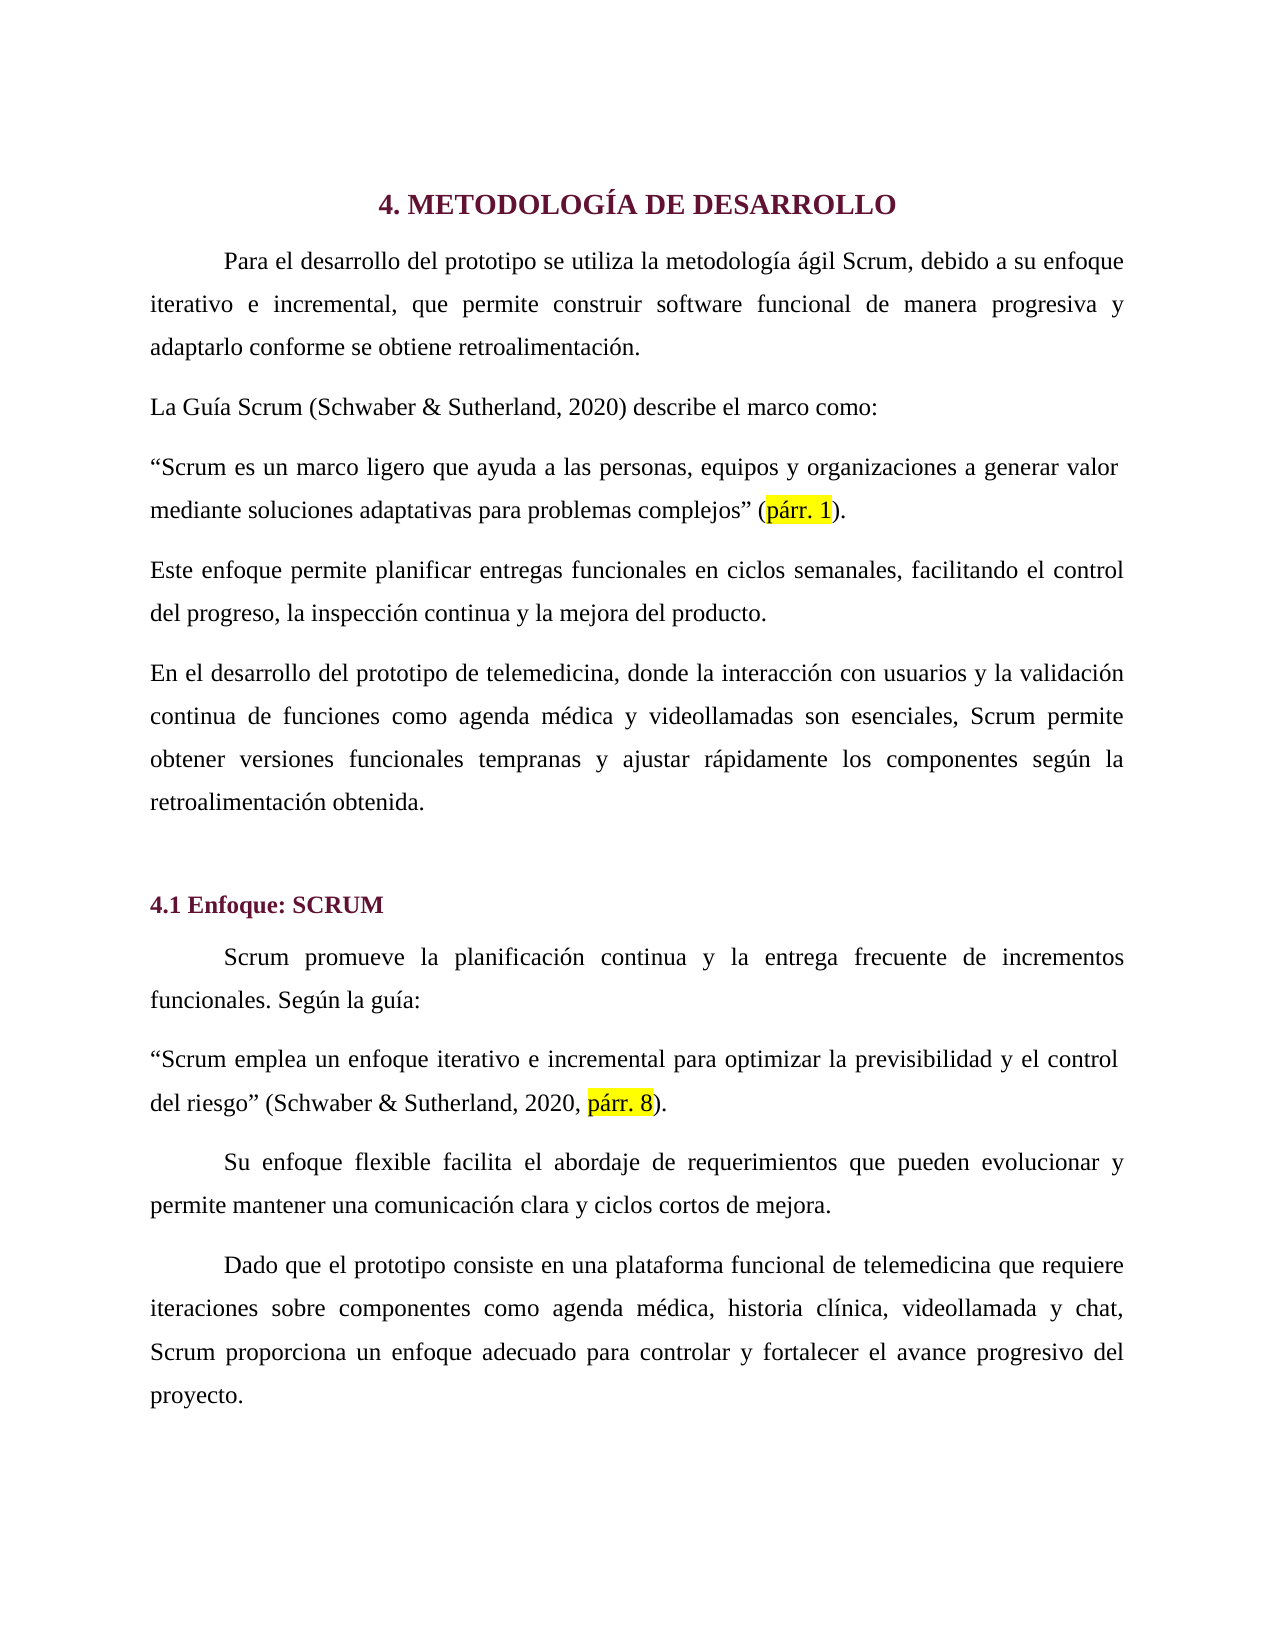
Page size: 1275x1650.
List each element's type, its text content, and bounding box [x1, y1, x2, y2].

text Scrum promueve la planificación continua y la entrega frecuente de incrementos funcionales. Según la guía: [150, 942, 1125, 1013]
subtitle 4. METODOLOGÍA DE DESARROLLO [150, 187, 1125, 221]
text En el desarrollo del prototipo de telemedicina, donde la interacción con usuarios y la validación continua de funciones como agenda médica y videollamadas son esenciales, Scrum permite obtener versiones funcionales tempranas y ajustar rápidamente los componentes según la retroalimentación obtenida. [150, 658, 1125, 816]
text “Scrum emplea un enfoque iterativo e incremental para optimizar la previsibilidad y el control del riesgo” (Schwaber & Sutherland, 2020, párr. 8). [150, 1044, 1120, 1116]
subtitle 4.1 Enfoque: SCRUM [150, 847, 1125, 919]
text “Scrum es un marco ligero que ayuda a las personas, equipos y organizaciones a generar valor mediante soluciones adaptativas para problemas complejos” (párr. 1). [150, 452, 1120, 524]
text Su enfoque flexible facilita el abordaje de requerimientos que pueden evolucionar y permite mantener una comunicación clara y ciclos cortos de mejora. [150, 1147, 1125, 1219]
text Este enfoque permite planificar entregas funcionales en ciclos semanales, facilitando el control del progreso, la inspección continua y la mejora del producto. [150, 555, 1125, 627]
text La Guía Scrum (Schwaber & Sutherland, 2020) describe el marco como: [150, 392, 1125, 421]
text Para el desarrollo del prototipo se utiliza la metodología ágil Scrum, debido a su enfoque iterativo e incremental, que permite construir software funcional de manera progresiva y adaptarlo conforme se obtiene retroalimentación. [150, 246, 1125, 361]
text Dado que el prototipo consiste en una plataforma funcional de telemedicina que requiere iteraciones sobre componentes como agenda médica, historia clínica, videollamada y chat, Scrum proporciona un enfoque adecuado para controlar y fortalecer el avance progresivo del proyecto. [150, 1250, 1125, 1408]
